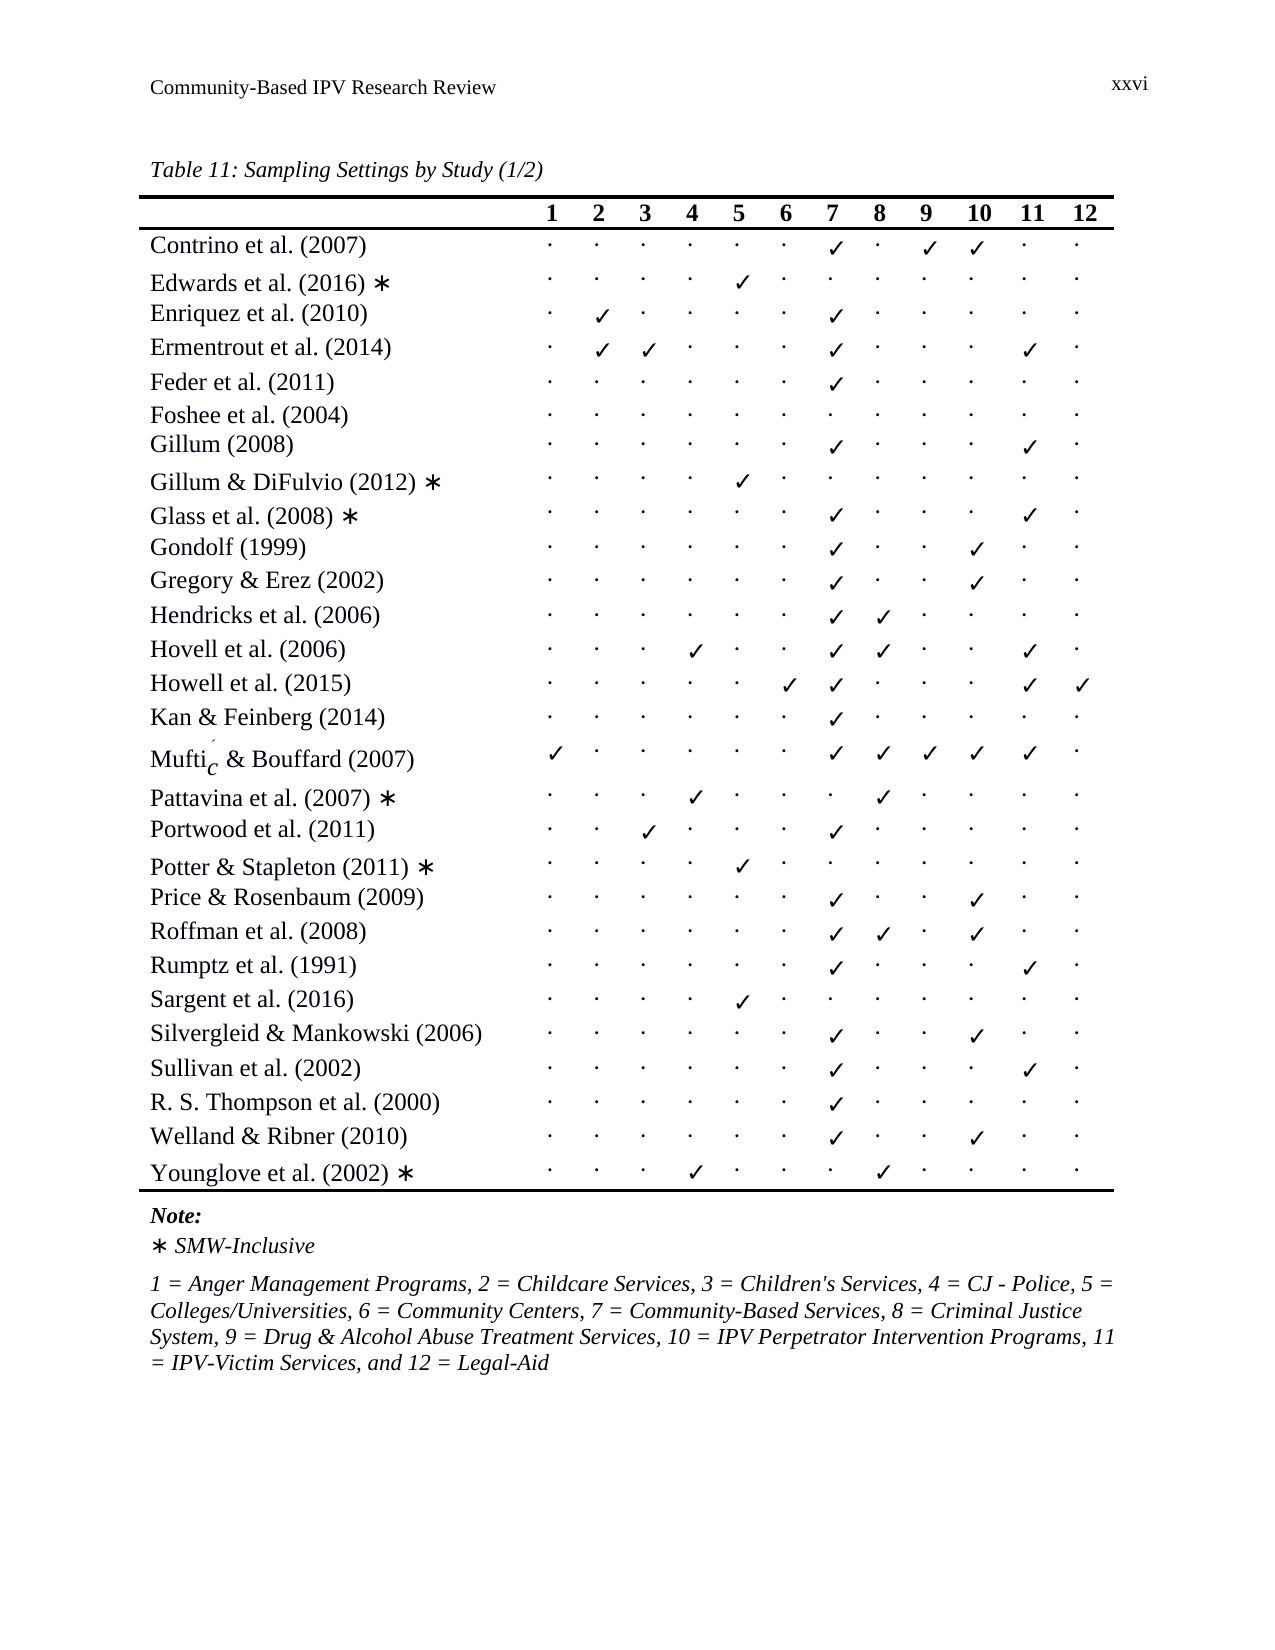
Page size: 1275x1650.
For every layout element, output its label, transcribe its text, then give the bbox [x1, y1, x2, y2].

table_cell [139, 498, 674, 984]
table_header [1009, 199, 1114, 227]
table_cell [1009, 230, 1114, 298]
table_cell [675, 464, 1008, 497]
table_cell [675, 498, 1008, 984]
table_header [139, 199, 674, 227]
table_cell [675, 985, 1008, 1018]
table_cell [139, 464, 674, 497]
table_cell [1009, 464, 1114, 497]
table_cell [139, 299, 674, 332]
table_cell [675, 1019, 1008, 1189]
text Note: ∗ SMW-Inclusive [150, 1202, 1125, 1260]
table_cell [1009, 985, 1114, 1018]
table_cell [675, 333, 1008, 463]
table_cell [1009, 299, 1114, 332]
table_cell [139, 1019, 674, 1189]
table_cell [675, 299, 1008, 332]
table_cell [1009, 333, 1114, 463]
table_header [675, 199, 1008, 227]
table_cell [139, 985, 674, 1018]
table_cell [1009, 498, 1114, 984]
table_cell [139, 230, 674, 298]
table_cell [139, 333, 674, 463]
text Table 11: Sampling Settings by Study (1/2) [150, 156, 1125, 183]
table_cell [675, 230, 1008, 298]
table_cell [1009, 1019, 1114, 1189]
text 1 = Anger Management Programs, 2 = Childcare Services, 3 = Children's Services, 4 = CJ - Police, 5 = Colleges/Universities, 6 = Community Centers, 7 = Community-Based Services, 8 = Criminal Justice System, 9 = Drug & Alcohol Abuse Treatment Services, 10 = IPV Perpetrator Intervention Programs, 11 = IPV-Victim Services, and 12 = Legal-Aid [150, 1270, 1125, 1376]
